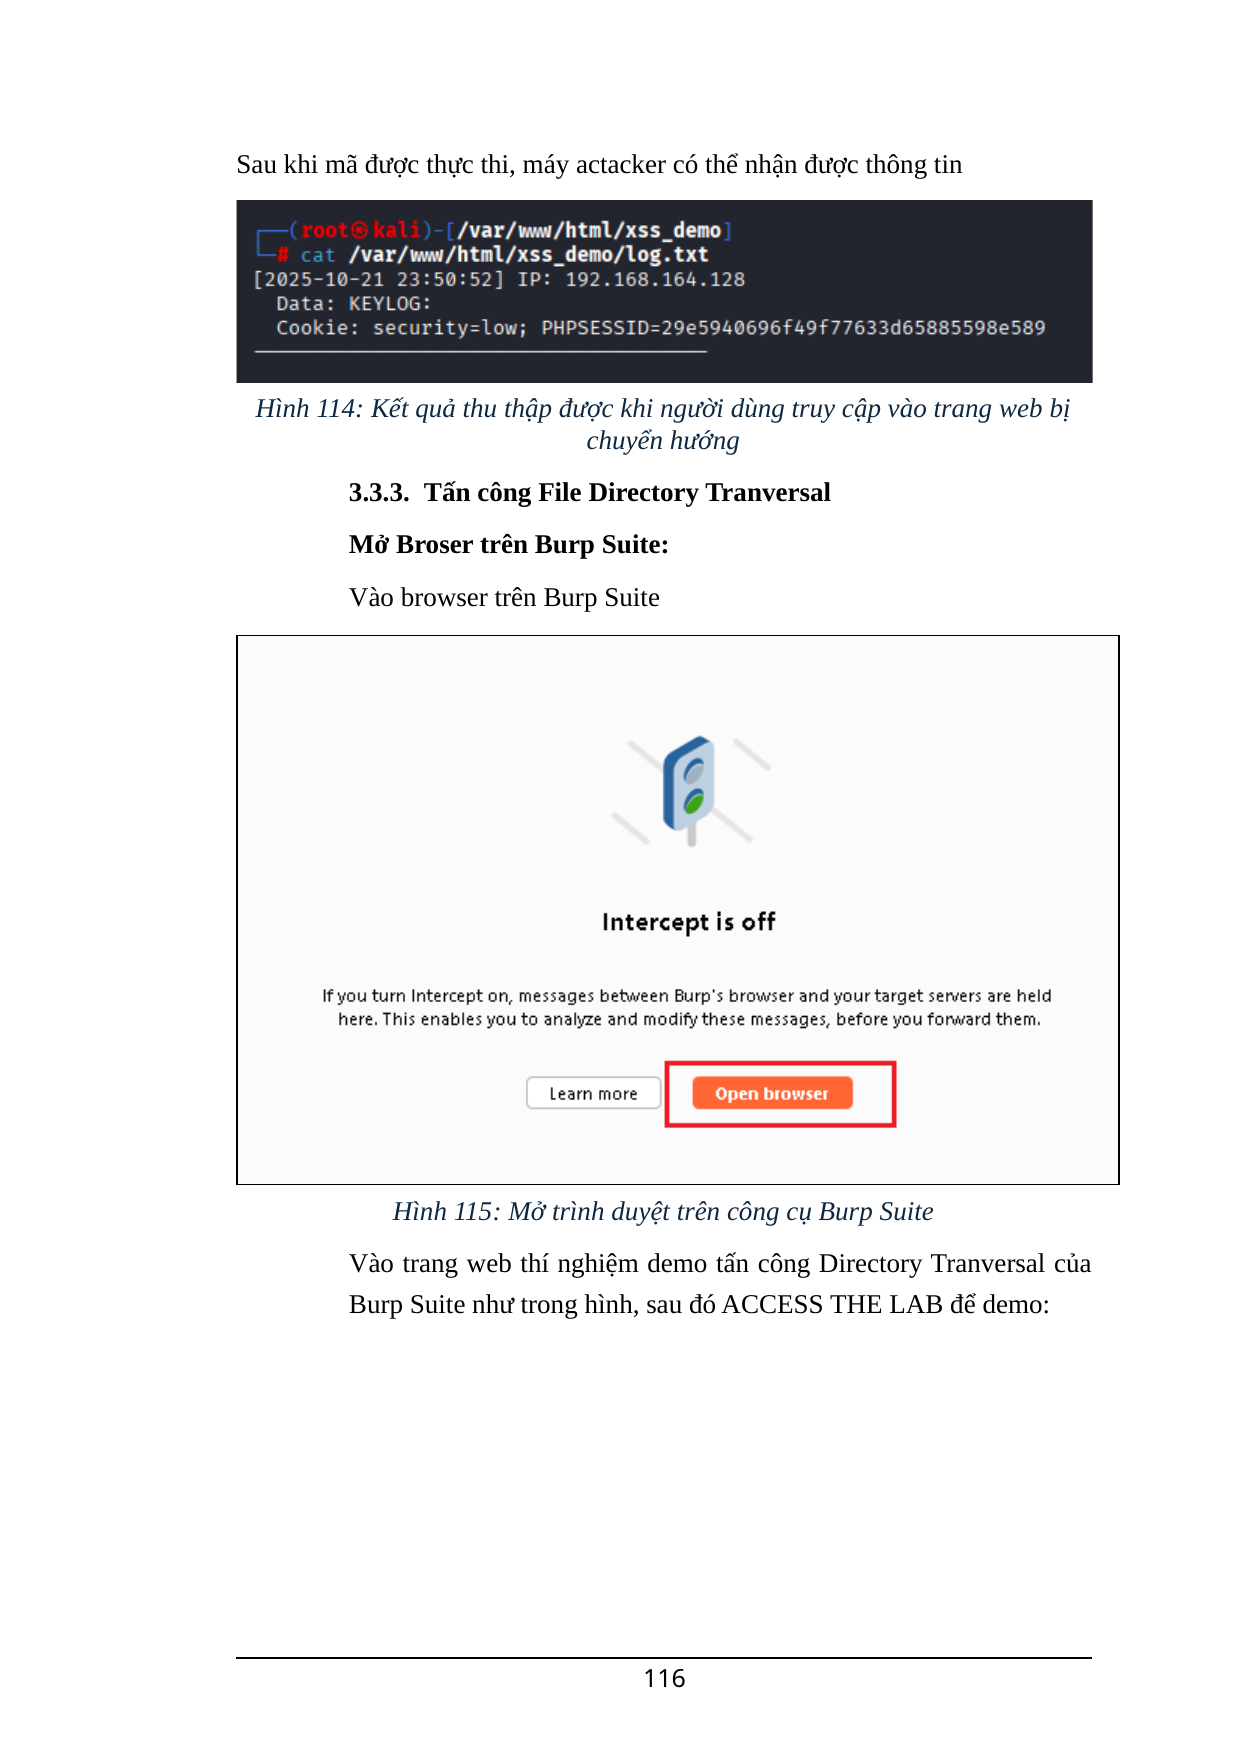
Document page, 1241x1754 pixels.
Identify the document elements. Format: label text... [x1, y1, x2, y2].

text Vào trang web thí nghiệm demo tấn công Directory Tranversal của Burp Suite như trong hình, sau đó ACCESS THE LAB để demo: [349, 1247, 1092, 1319]
text Sau khi mã được thực thi, máy actacker có thể nhận được thông tin [236, 148, 1092, 179]
list Tấn công File Directory Tranversal [349, 476, 1092, 507]
picture [238, 636, 1118, 1184]
text Vào browser trên Burp Suite [349, 582, 1092, 613]
text Hình 114: Kết quả thu thập được khi người dùng truy cập vào trang web bị chuyển hướng [236, 393, 1092, 455]
text Hình 115: Mở trình duyệt trên công cụ Burp Suite [236, 1195, 1092, 1227]
text Mở Broser trên Burp Suite: [349, 529, 1092, 560]
picture [236, 200, 1093, 383]
